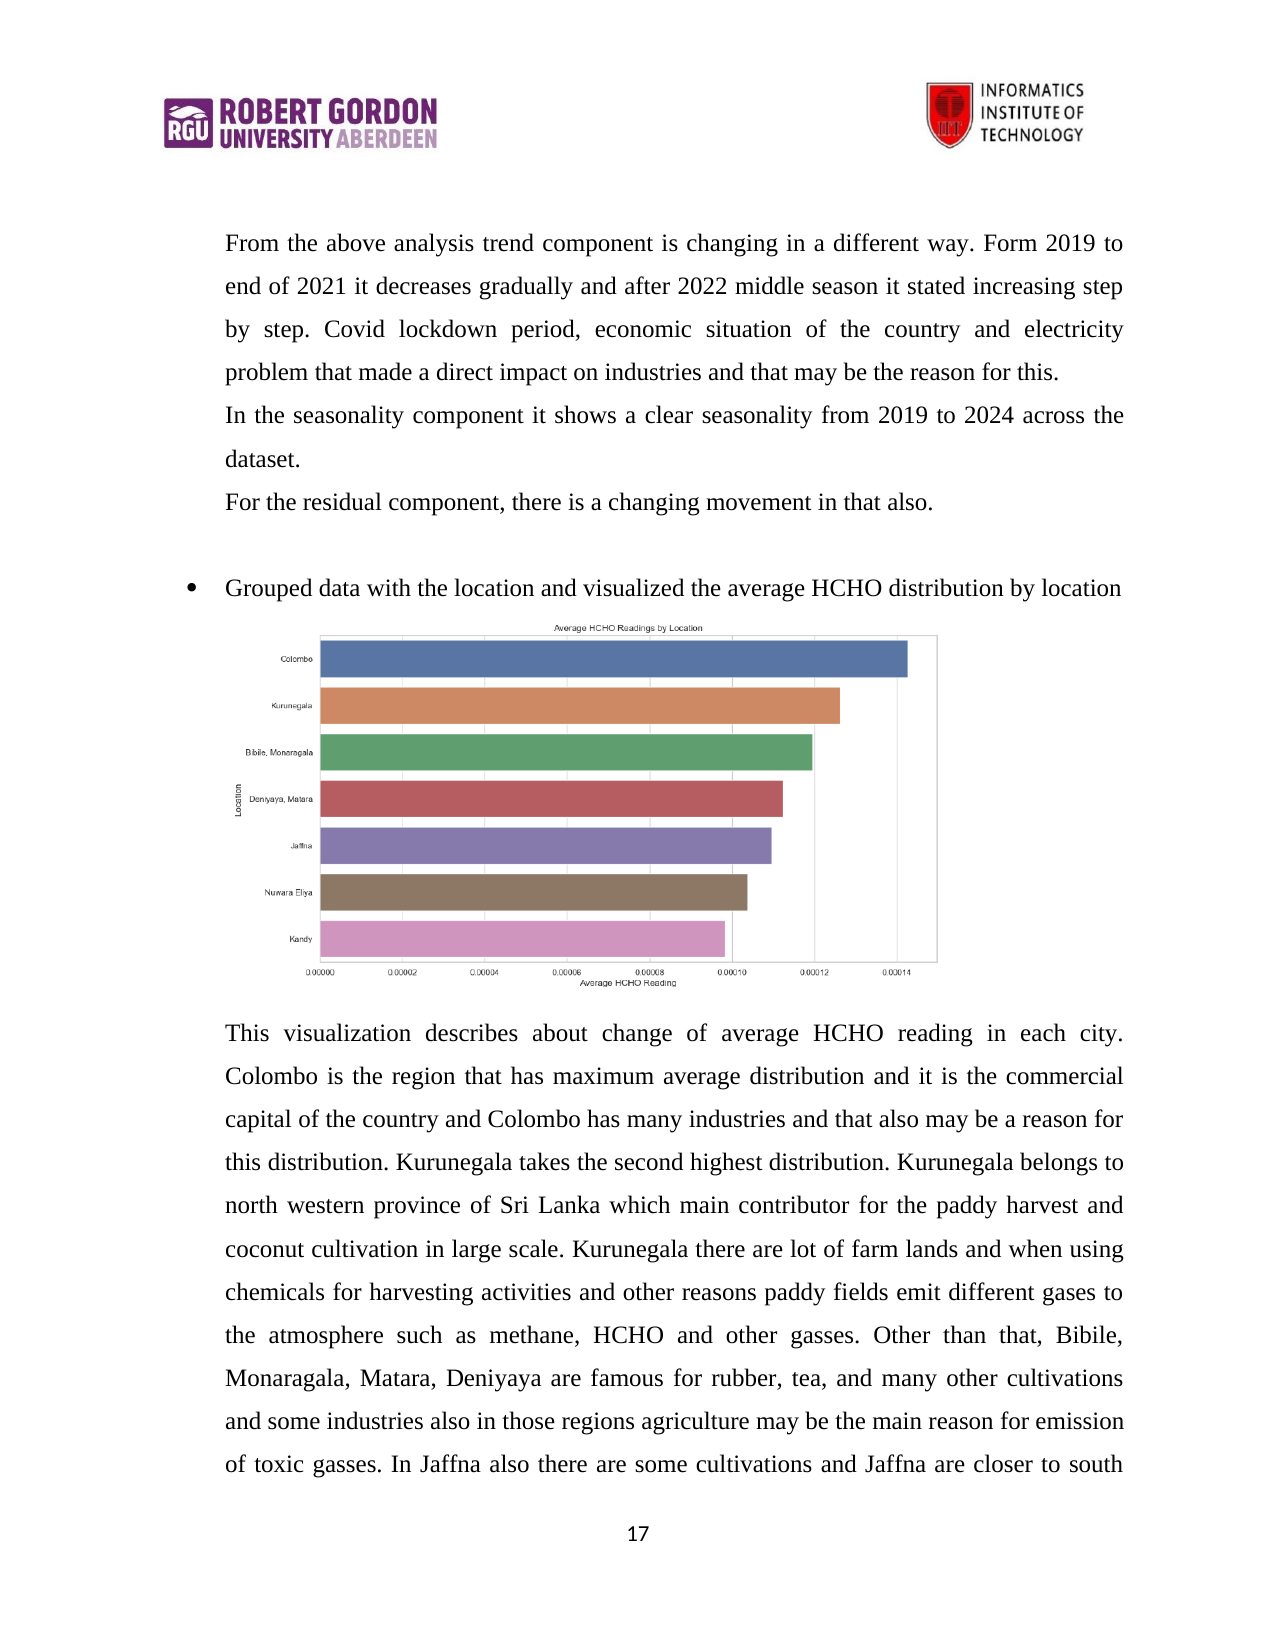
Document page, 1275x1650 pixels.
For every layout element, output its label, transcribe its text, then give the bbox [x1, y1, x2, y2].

list From the above analysis trend component is changing in a different way. Form 2019 to end of 2021 it decreases gradually and after 2022 middle season it stated increasing step by step. Covid lockdown period, economic situation of the country and electricity problem that made a direct impact on industries and that may be the reason for this. [225, 228, 1125, 386]
list For the residual component, there is a changing movement in that also. [225, 487, 1125, 516]
list In the seasonality component it shows a clear seasonality from 2019 to 2024 across the dataset. [225, 401, 1125, 472]
picture [920, 75, 1088, 153]
picture [225, 616, 945, 1004]
picture [161, 91, 439, 153]
list Grouped data with the location and visualized the average HCHO distribution by location [187, 573, 1125, 602]
